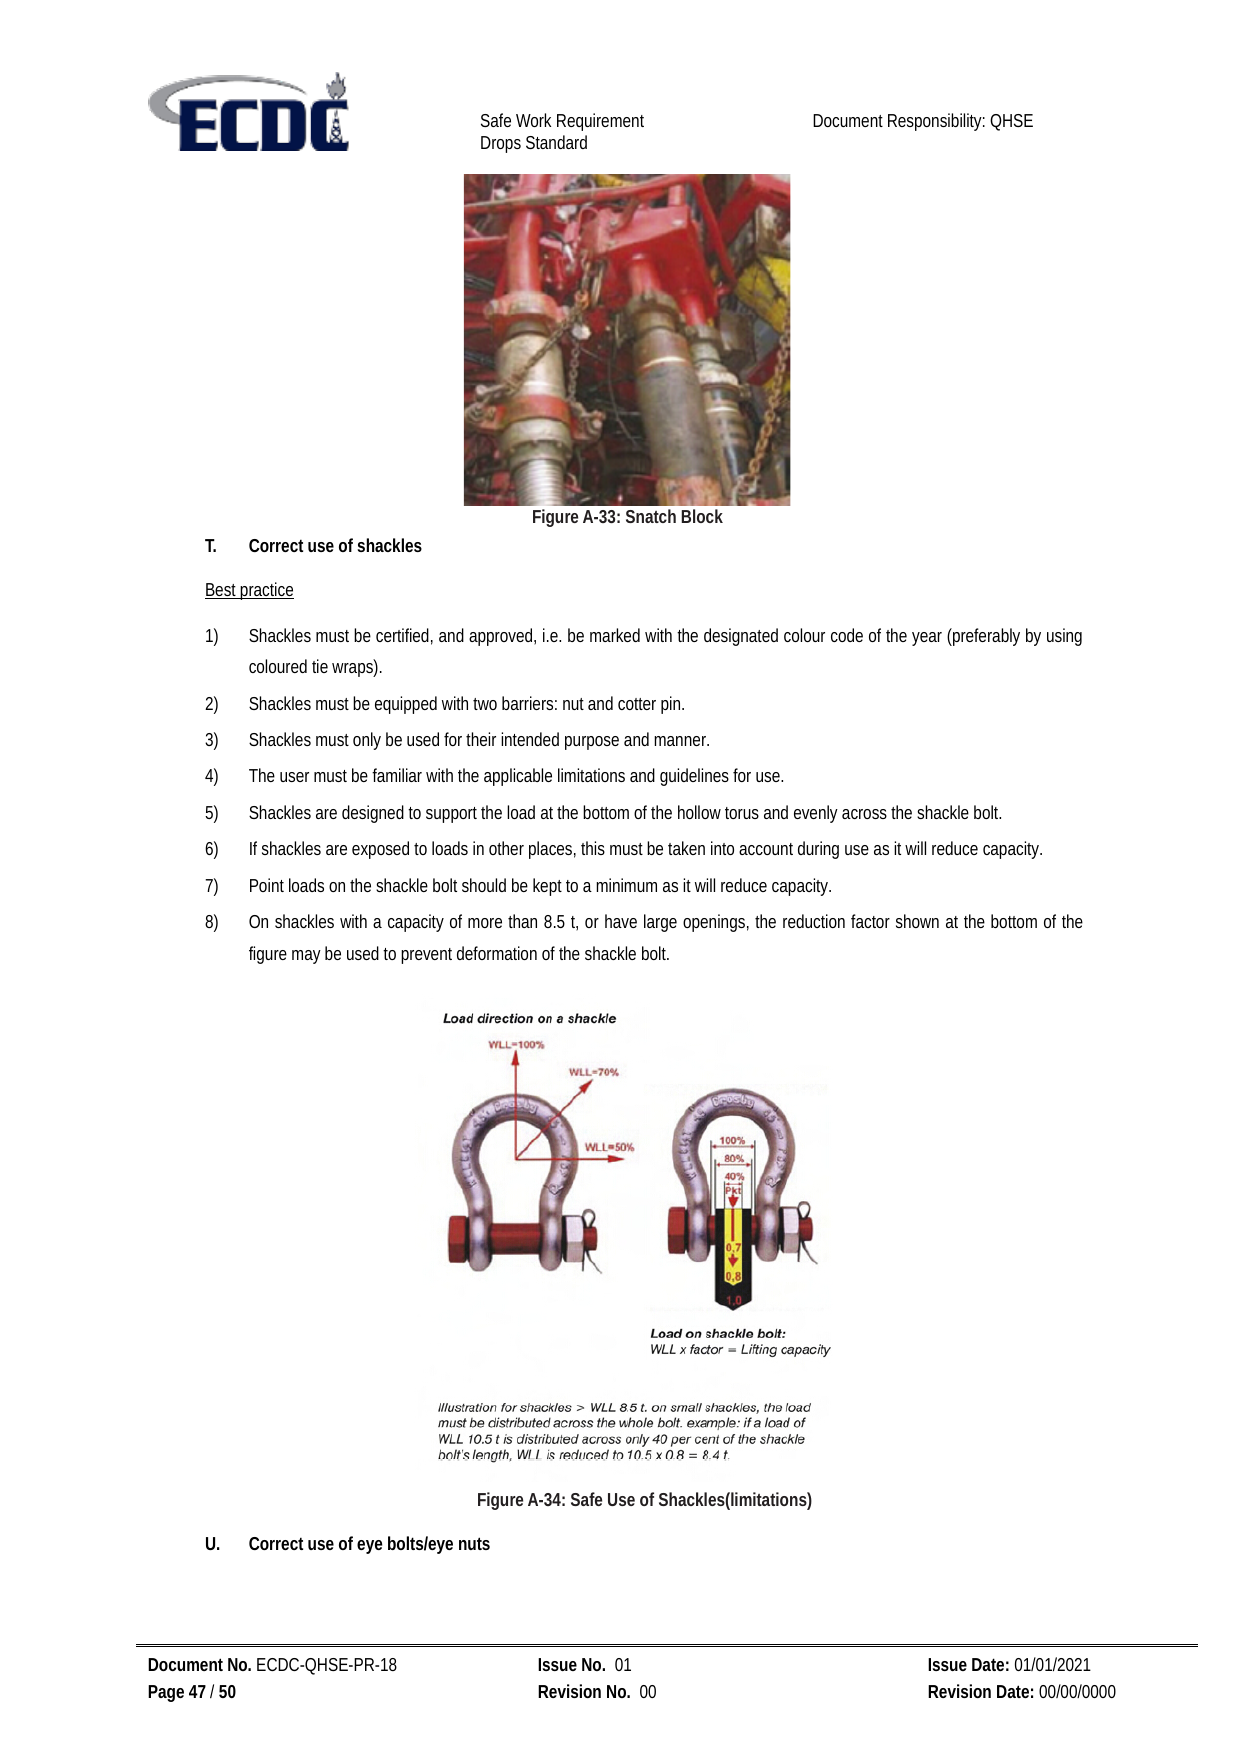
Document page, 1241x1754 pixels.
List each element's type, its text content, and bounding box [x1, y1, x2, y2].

picture [390, 969, 865, 1482]
table_cell Correct use of shackles Best practice Shackles must be certified, and approved, i.e. be marked with the designated colour code of the year (preferably by using coloured tie wraps). Shackles must be equipped with two barriers: nut and cotter pin. Shackles must only be used for their intended purpose and manner. The user must be familiar with the applicable limitations and guidelines for use. Shackles are designed to support the load at the bottom of the hollow torus and evenly across the shackle bolt. If shackles are exposed to loads in other places, this must be taken into account during use as it will reduce capacity. Point loads on the shackle bolt should be kept to a minimum as it will reduce capacity. On shackles with a capacity of more than 8.5 t, or have large openings, the reduction factor shown at the bottom of the figure may be used to prevent deformation of the shackle bolt. [148, 528, 1107, 969]
picture [463, 174, 791, 506]
table_cell Figure A-34: Safe Use of Shackles(limitations) [148, 969, 1107, 1526]
picture [147, 72, 352, 151]
table_cell Figure A-33: Snatch Block [148, 175, 1107, 528]
